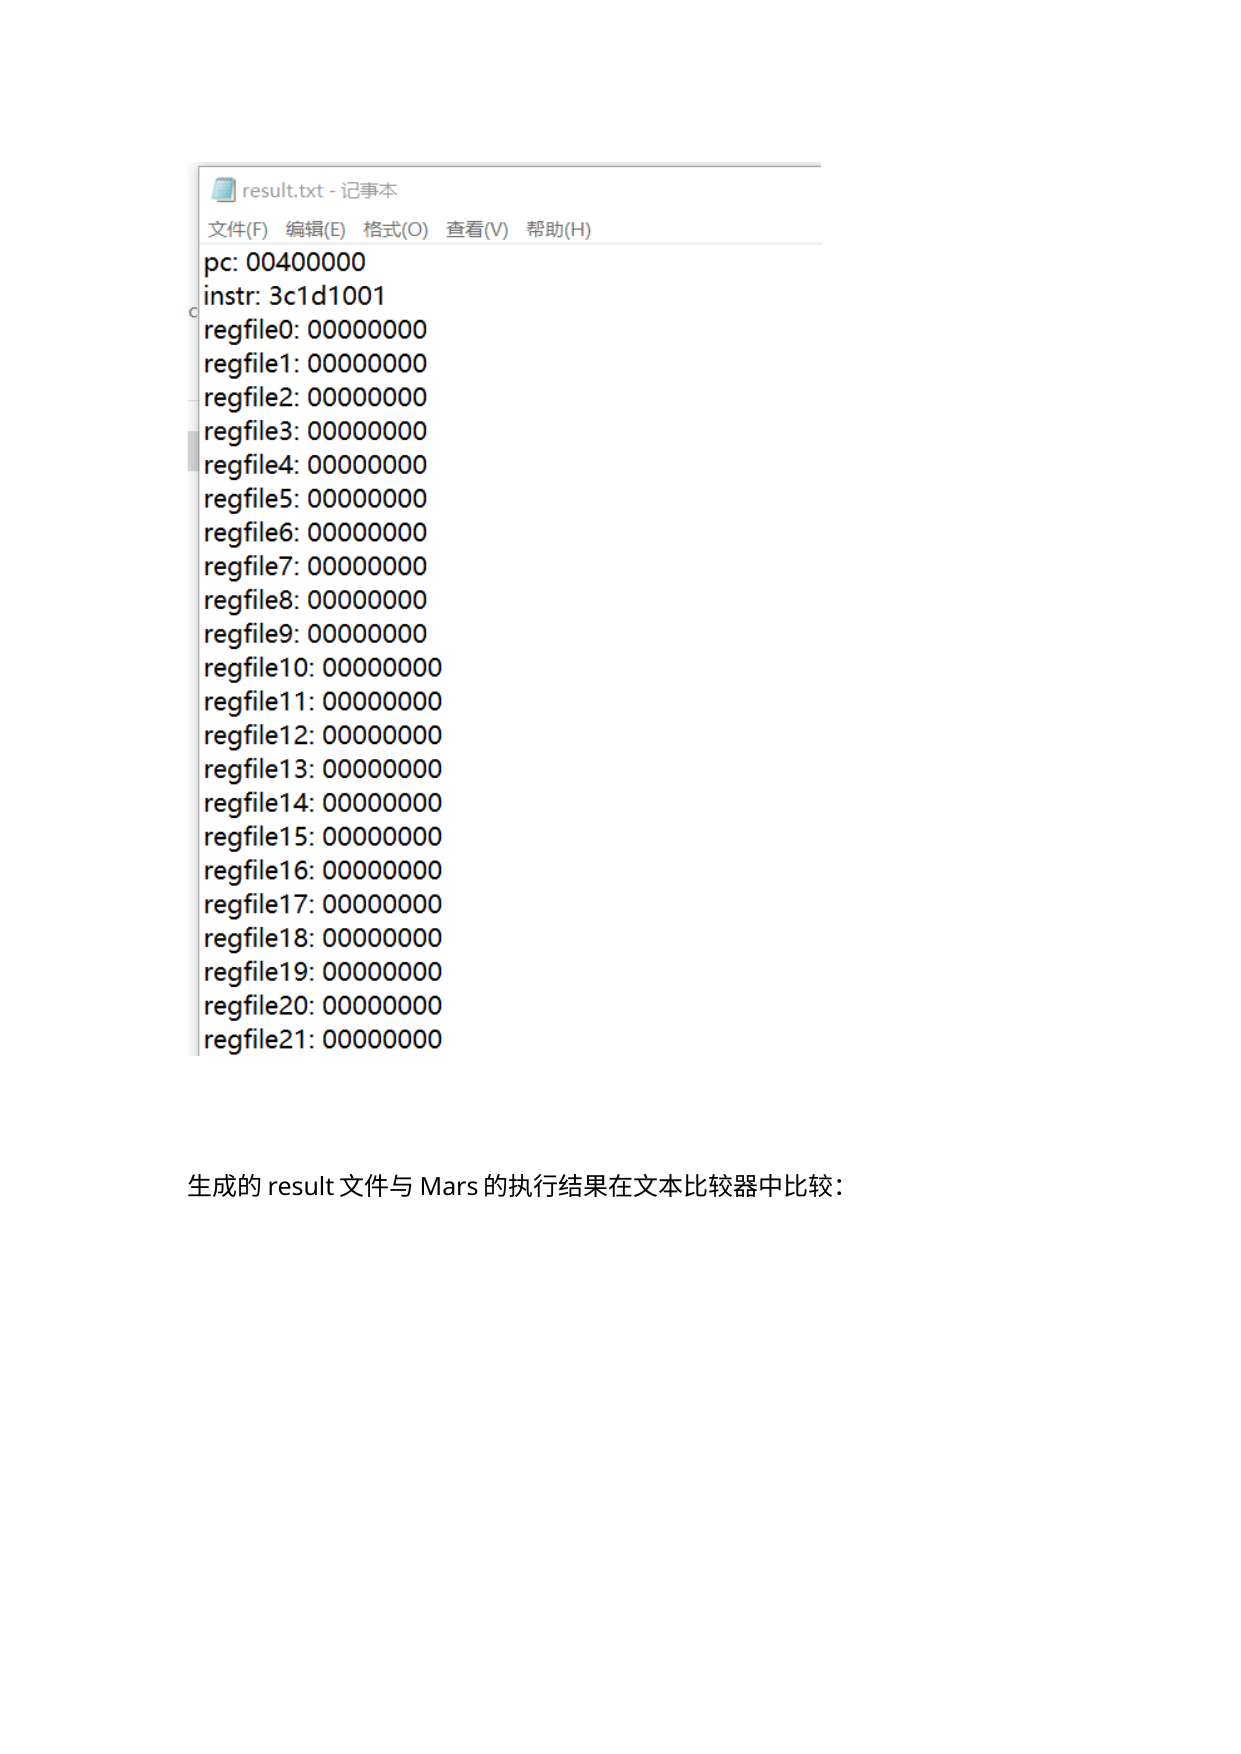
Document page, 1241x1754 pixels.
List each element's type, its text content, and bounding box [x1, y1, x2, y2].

text 生成的result文件与Mars的执行结果在文本比较器中比较： [187, 1152, 1053, 1217]
picture [187, 162, 822, 1056]
